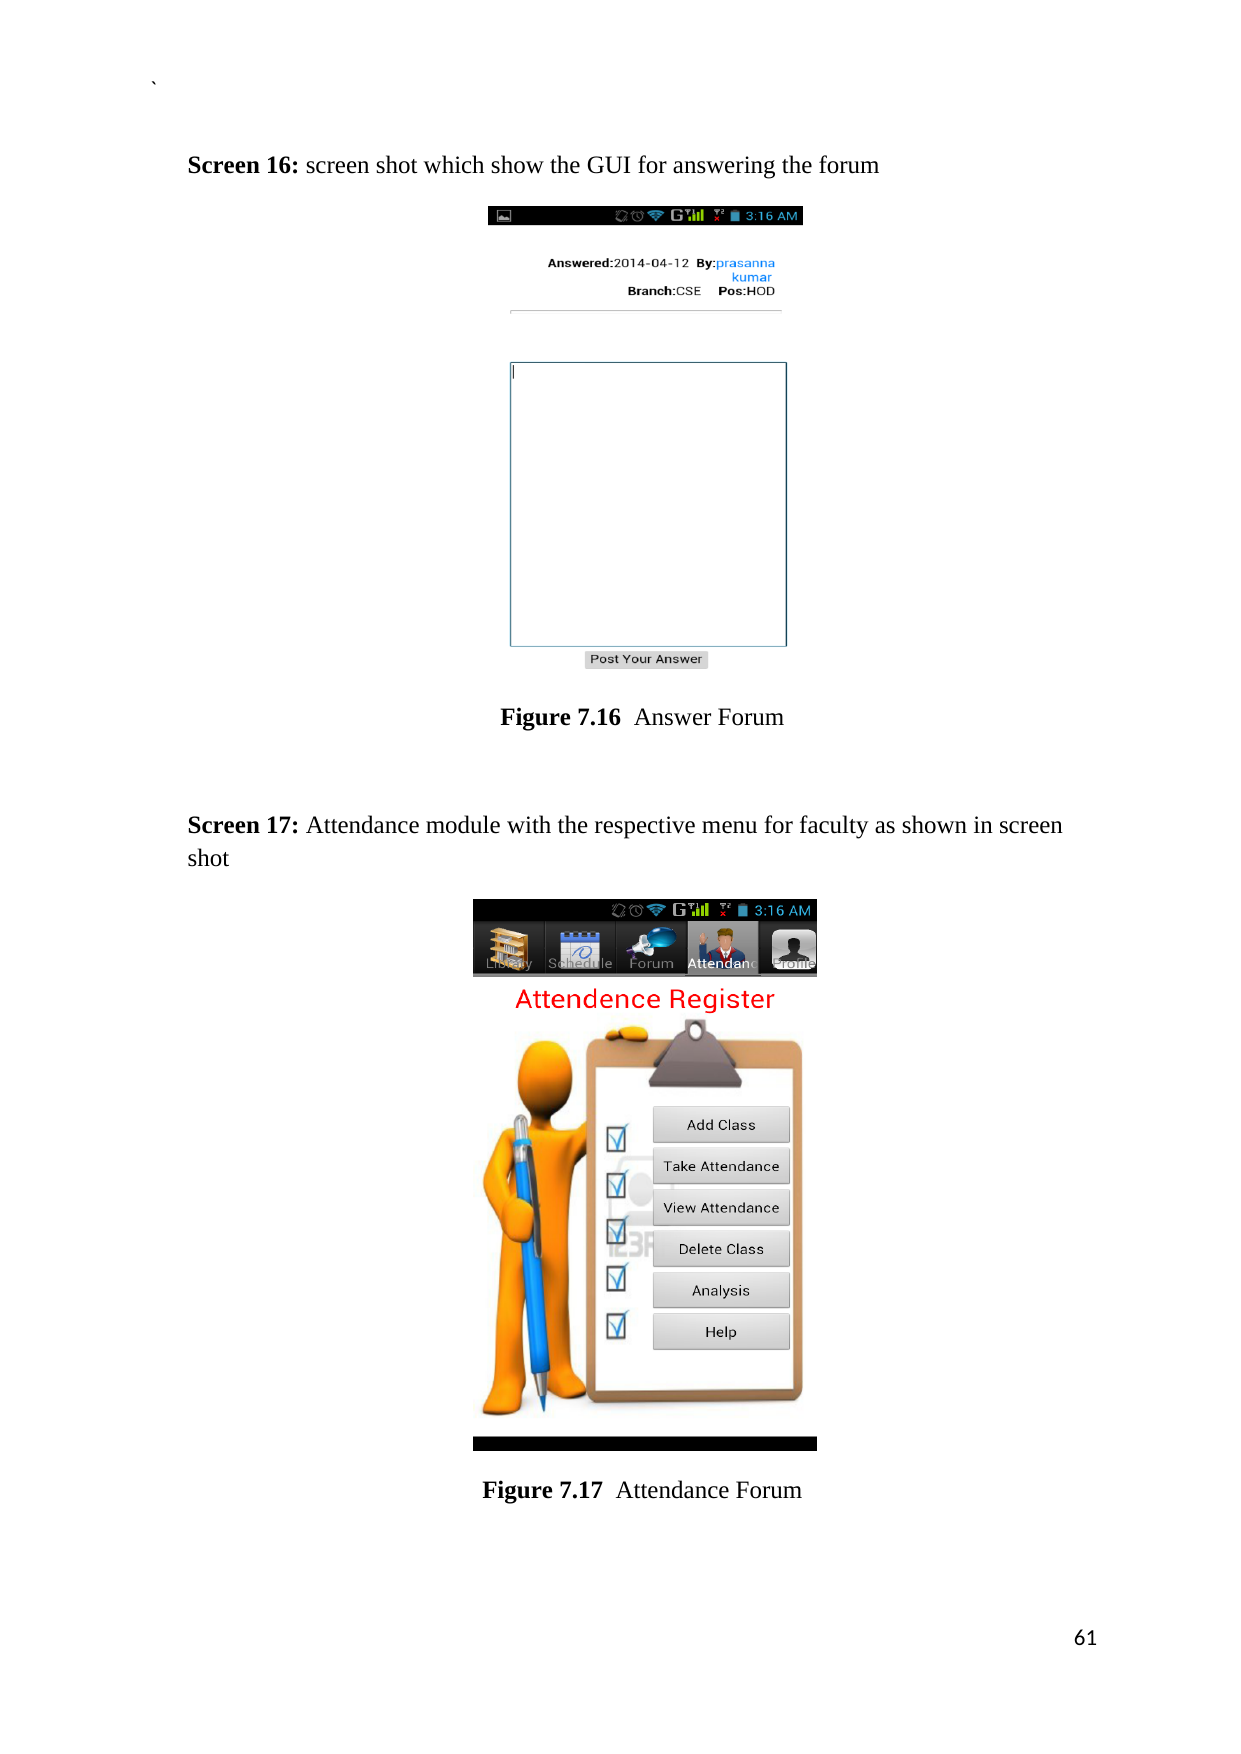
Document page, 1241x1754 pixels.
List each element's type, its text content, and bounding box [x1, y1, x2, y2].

text Screen 16: screen shot which show the GUI for answering the forum [187, 150, 1097, 179]
text Figure 7.17 Attendance Forum [187, 1475, 1097, 1504]
text Figure 7.16 Answer Forum [187, 702, 1097, 731]
picture [473, 899, 817, 1451]
text Screen 17: Attendance module with the respective menu for faculty as shown in screen shot [187, 810, 1097, 872]
picture [488, 206, 803, 677]
